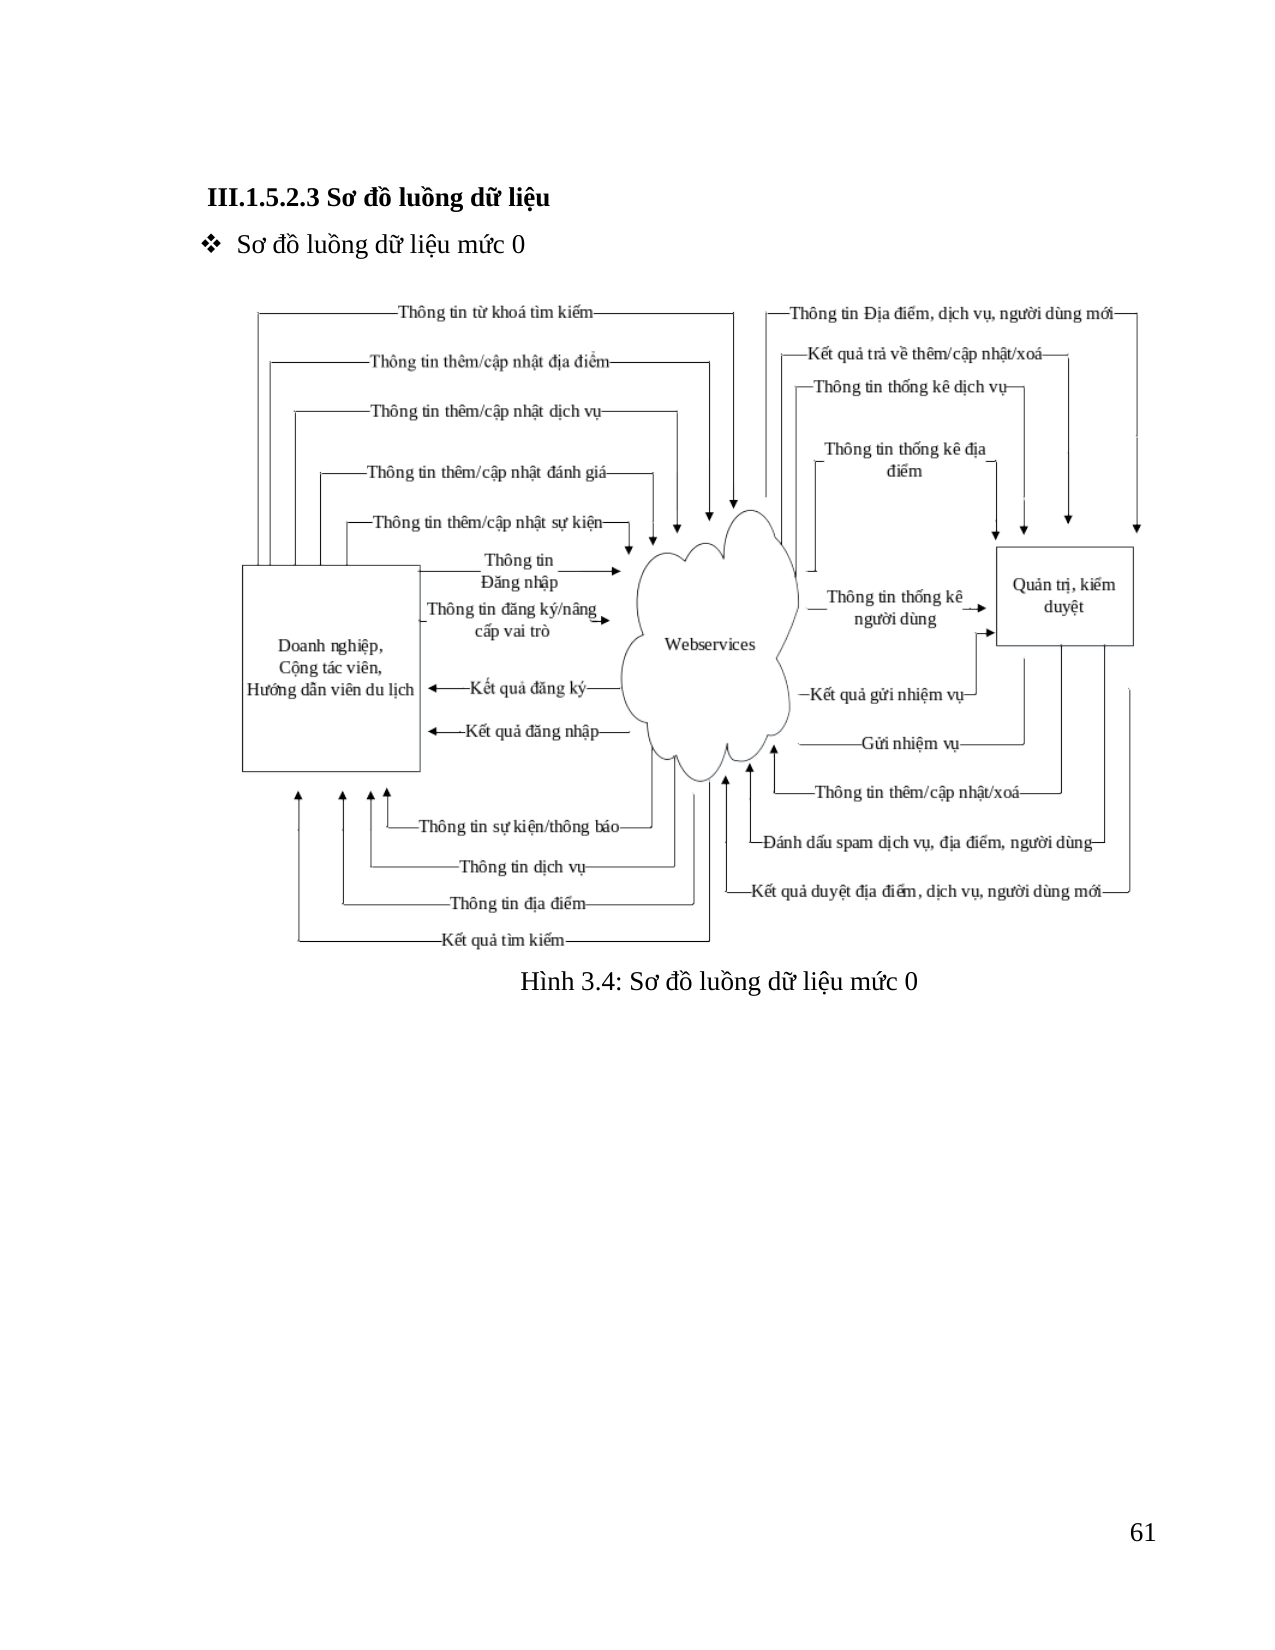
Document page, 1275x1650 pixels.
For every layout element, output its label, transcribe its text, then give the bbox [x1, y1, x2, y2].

list Sơ đồ luồng dữ liệu mức 0 [199, 228, 1156, 259]
list Hình 3.4: Sơ đồ luồng dữ liệu mức 0 [236, 965, 1156, 997]
subtitle III.1.5.2.3 Sơ đồ luồng dữ liệu [207, 181, 1156, 212]
